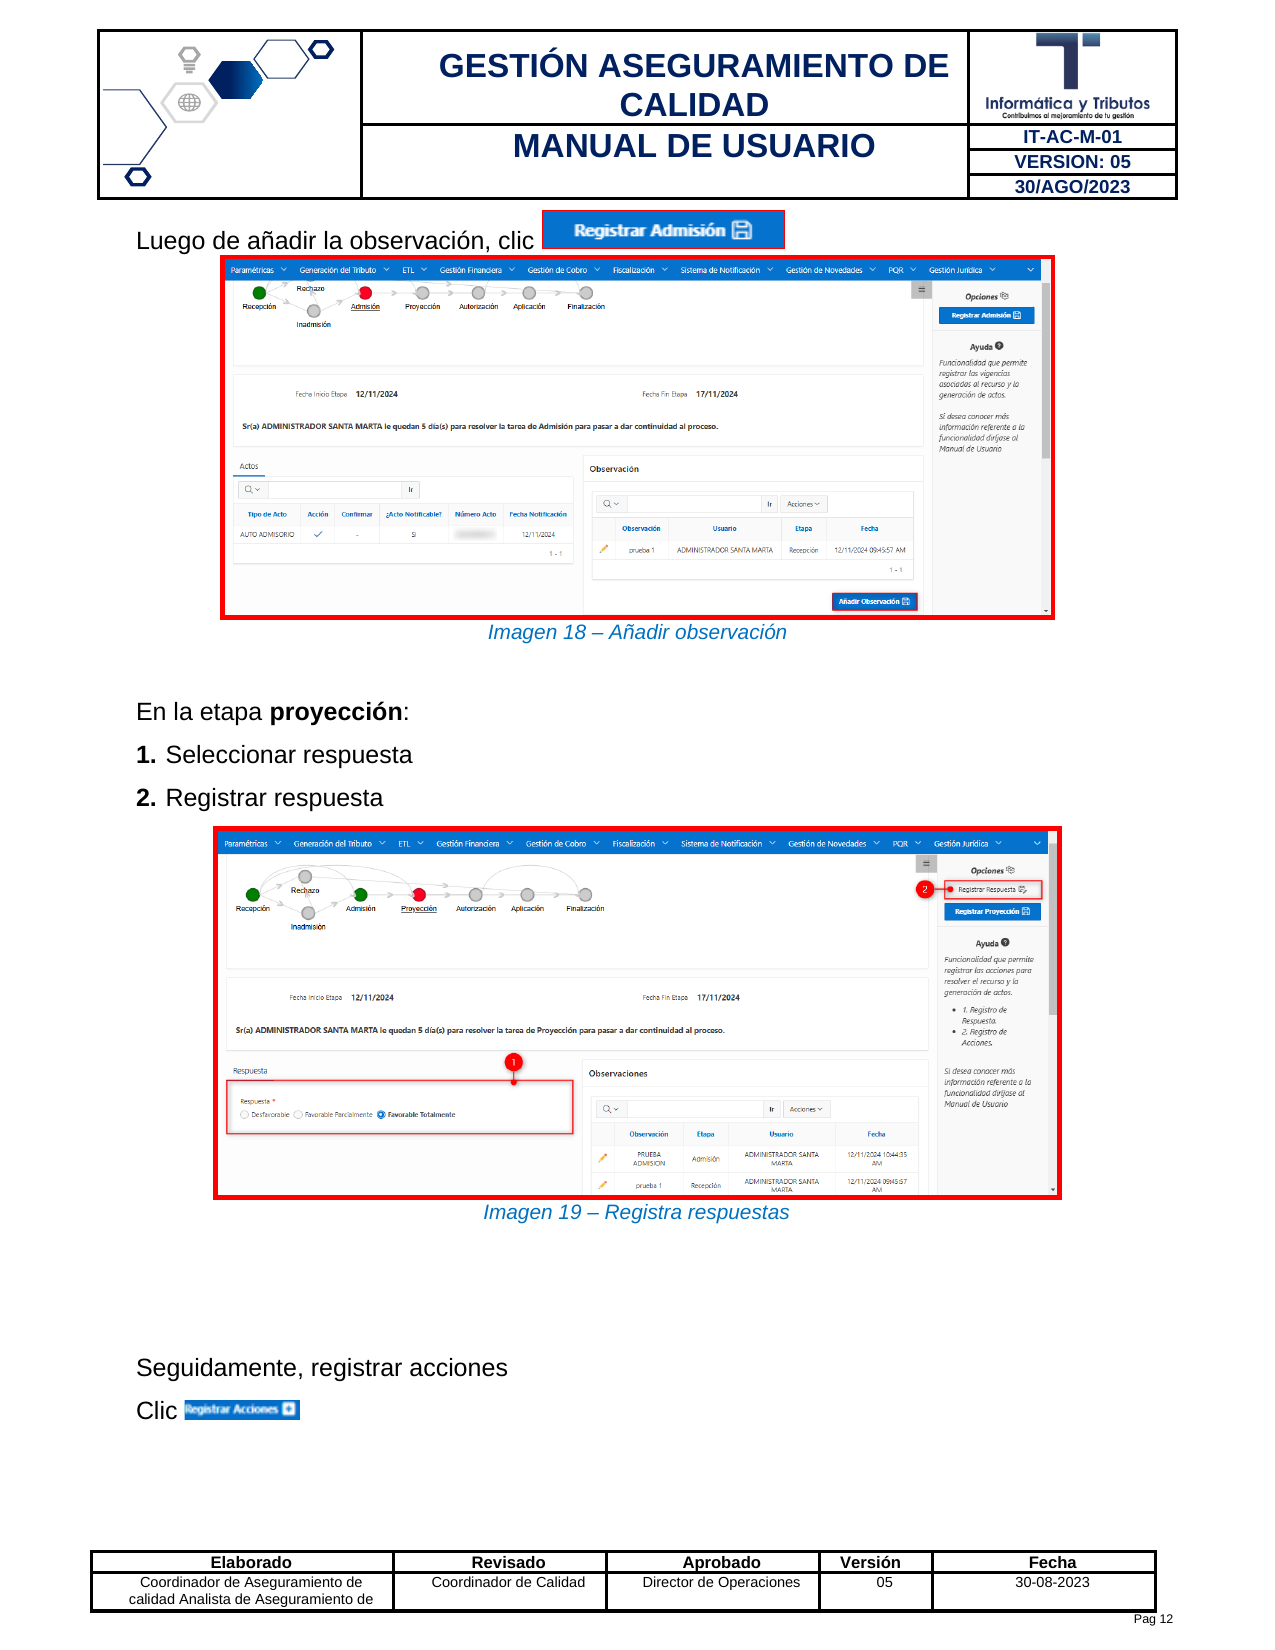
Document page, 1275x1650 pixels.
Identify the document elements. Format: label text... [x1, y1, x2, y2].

picture [184, 1400, 300, 1420]
list Seleccionar respuesta [136, 740, 1139, 769]
picture [985, 32, 1150, 120]
text Imagen 18 – Añadir observación [136, 620, 1139, 644]
text Imagen 19 – Registra respuestas [136, 1199, 1139, 1223]
picture [543, 211, 784, 248]
picture [225, 259, 1051, 615]
text Clic [136, 1396, 1139, 1425]
picture [218, 831, 1057, 1195]
text Seguidamente, registrar acciones [136, 1353, 1139, 1382]
text En la etapa proyección: [136, 697, 1139, 726]
text Luego de añadir la observación, clic [136, 210, 1139, 254]
list Registrar respuesta [136, 783, 1139, 812]
